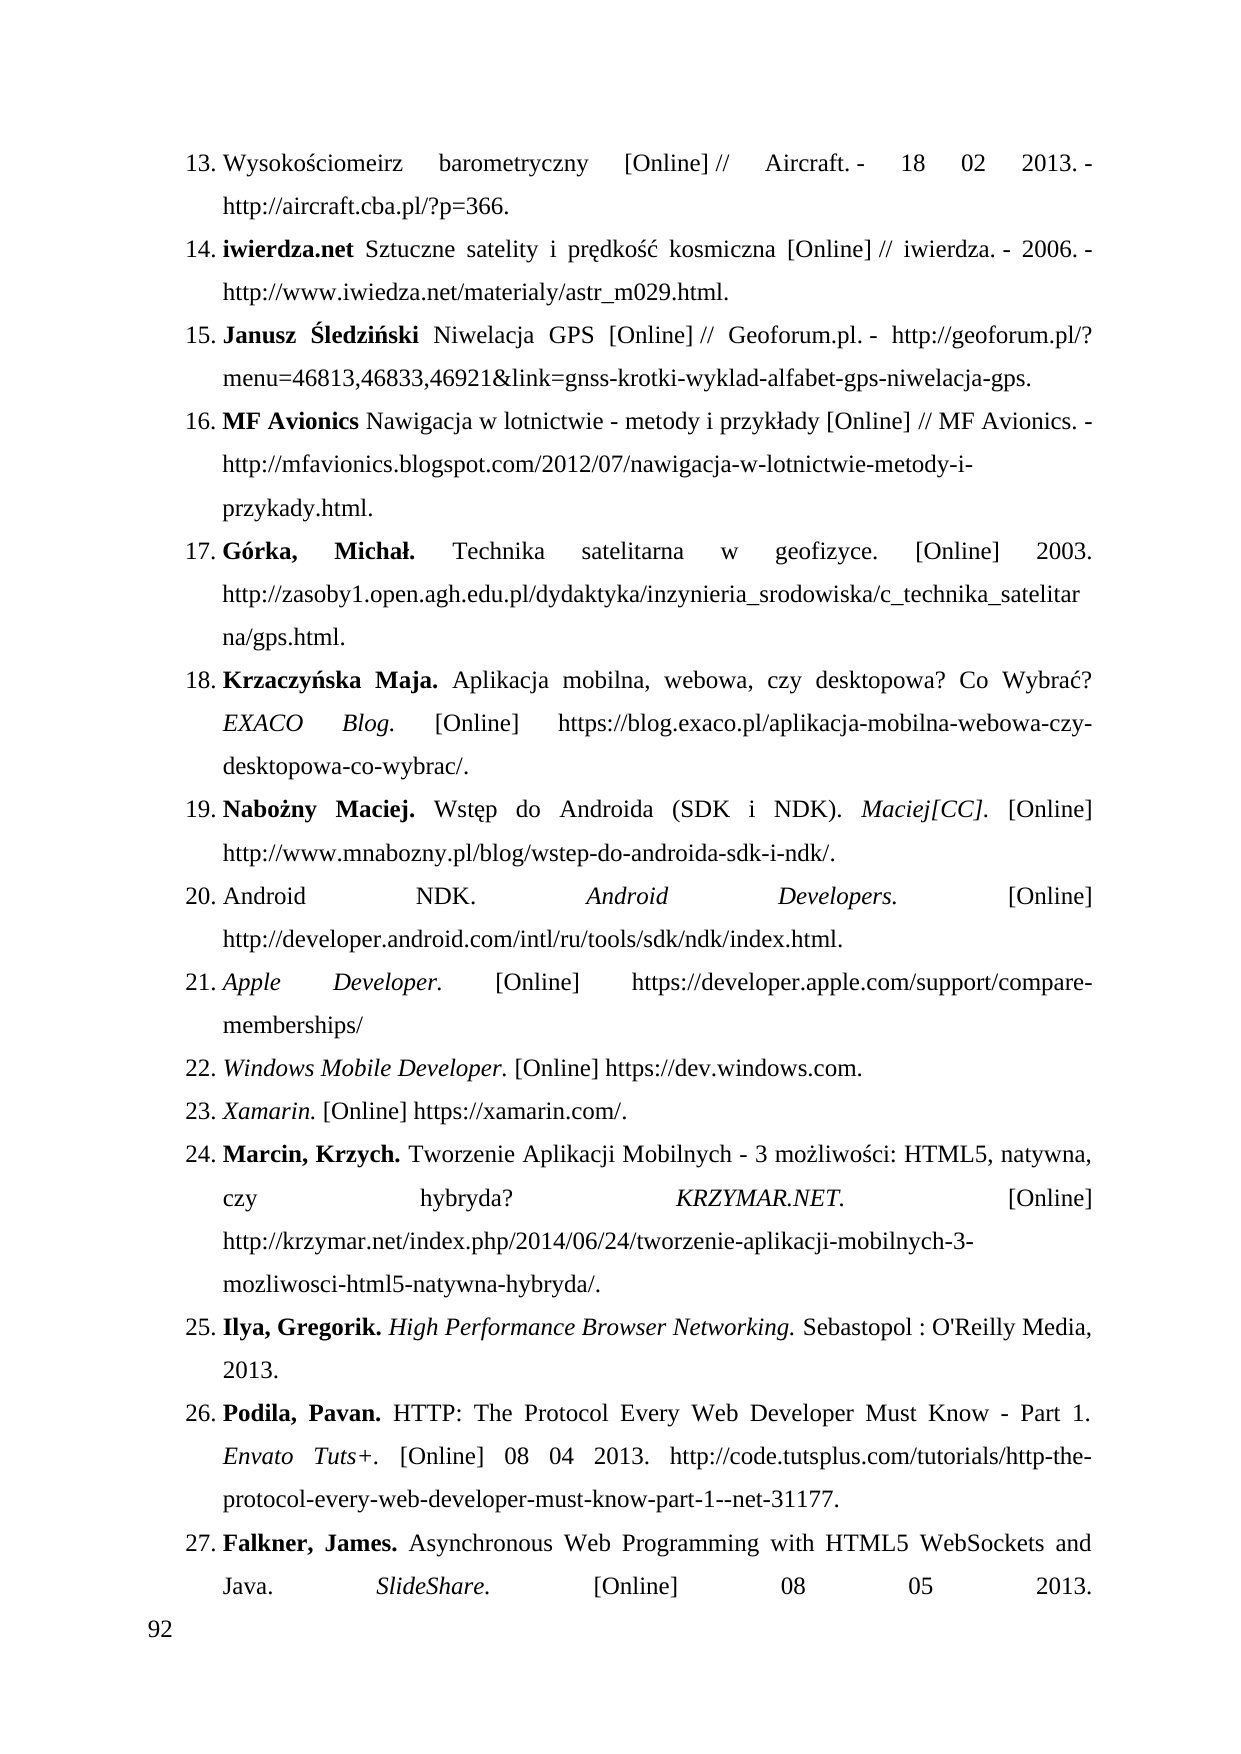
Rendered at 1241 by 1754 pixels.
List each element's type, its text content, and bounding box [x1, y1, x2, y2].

list Janusz Śledziński Niwelacja GPS [Online] // Geoforum.pl. - http://geoforum.pl/?menu=46813,46833,46921&link=gnss-krotki-wyklad-alfabet-gps-niwelacja-gps. [185, 320, 1092, 392]
list Windows Mobile Developer. [Online] https://dev.windows.com. [185, 1053, 1092, 1082]
list Android NDK. Android Developers. [Online] http://developer.android.com/intl/ru/tools/sdk/ndk/index.html. [185, 881, 1092, 953]
list Apple Developer. [Online] https://developer.apple.com/support/compare-memberships/ [185, 967, 1092, 1039]
list Podila, Pavan. HTTP: The Protocol Every Web Developer Must Know - Part 1. Envato Tuts+. [Online] 08 04 2013. http://code.tutsplus.com/tutorials/http-the-protocol-every-web-developer-must-know-part-1--net-31177. [185, 1398, 1092, 1513]
list Nabożny Maciej. Wstęp do Androida (SDK i NDK). Maciej[CC]. [Online] http://www.mnabozny.pl/blog/wstep-do-androida-sdk-i-ndk/. [185, 794, 1092, 866]
list Xamarin. [Online] https://xamarin.com/. [185, 1096, 1092, 1125]
list Górka, Michał. Technika satelitarna w geofizyce. [Online] 2003. http://zasoby1.open.agh.edu.pl/dydaktyka/inzynieria_srodowiska/c_technika_satelitarna/gps.html. [185, 536, 1092, 651]
list MF Avionics Nawigacja w lotnictwie - metody i przykłady [Online] // MF Avionics. - http://mfavionics.blogspot.com/2012/07/nawigacja-w-lotnictwie-metody-i-przykady.html. [185, 406, 1092, 521]
list Wysokościomeirz barometryczny [Online] // Aircraft. - 18 02 2013. - http://aircraft.cba.pl/?p=366. [185, 148, 1092, 219]
list Ilya, Gregorik. High Performance Browser Networking. Sebastopol : O'Reilly Media, 2013. [185, 1312, 1092, 1384]
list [185, 1528, 1092, 1599]
list Marcin, Krzych. Tworzenie Aplikacji Mobilnych - 3 możliwości: HTML5, natywna, czy hybryda? KRZYMAR.NET. [Online] http://krzymar.net/index.php/2014/06/24/tworzenie-aplikacji-mobilnych-3-mozliwosci-html5-natywna-hybryda/. [185, 1139, 1092, 1298]
list iwierdza.net Sztuczne satelity i prędkość kosmiczna [Online] // iwierdza. - 2006. - http://www.iwiedza.net/materialy/astr_m029.html. [185, 234, 1092, 306]
list Krzaczyńska Maja. Aplikacja mobilna, webowa, czy desktopowa? Co Wybrać? EXACO Blog. [Online] https://blog.exaco.pl/aplikacja-mobilna-webowa-czy-desktopowa-co-wybrac/. [185, 665, 1092, 780]
